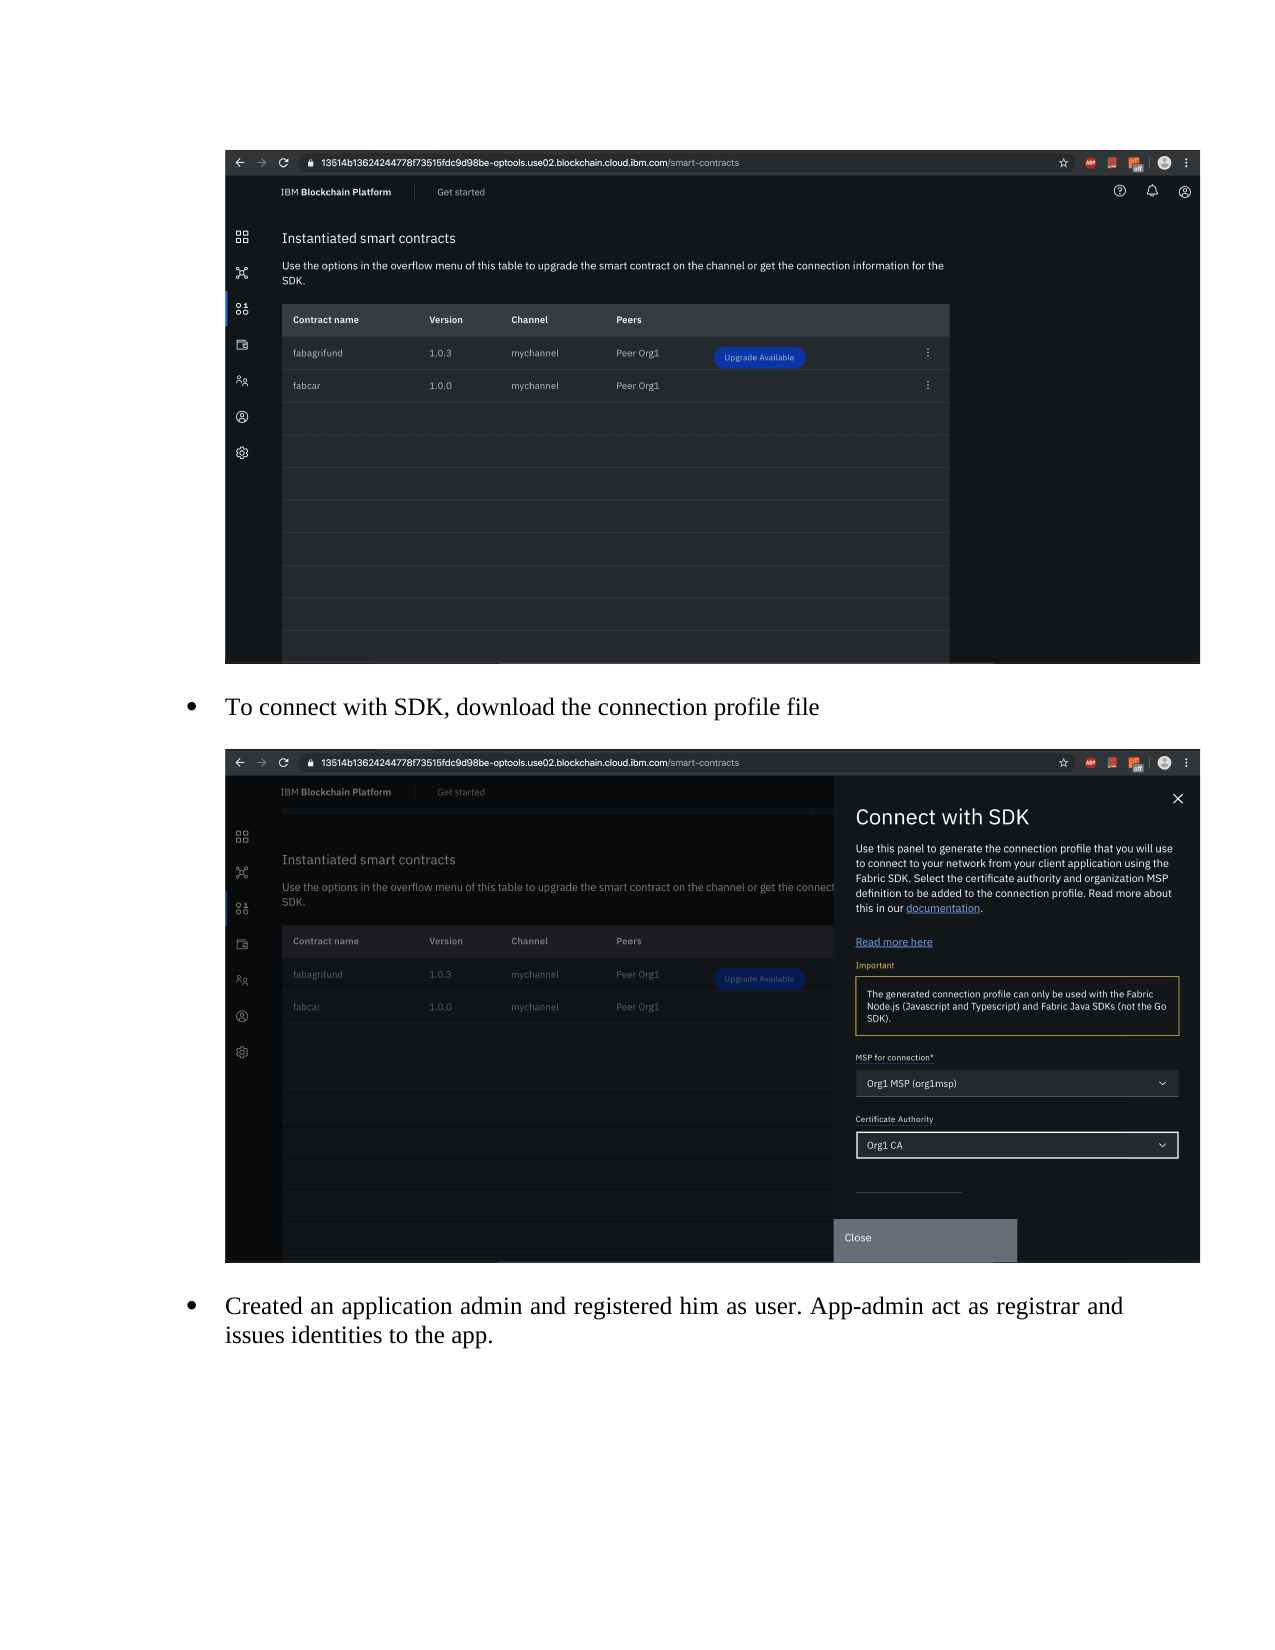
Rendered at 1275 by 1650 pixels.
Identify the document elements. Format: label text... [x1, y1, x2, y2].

list To connect with SDK, download the connection profile file [187, 692, 1125, 721]
list Created an application admin and registered him as user. App-admin act as registrar and issues identities to the app. [187, 1291, 1125, 1349]
picture [225, 150, 1200, 664]
picture [225, 749, 1200, 1263]
